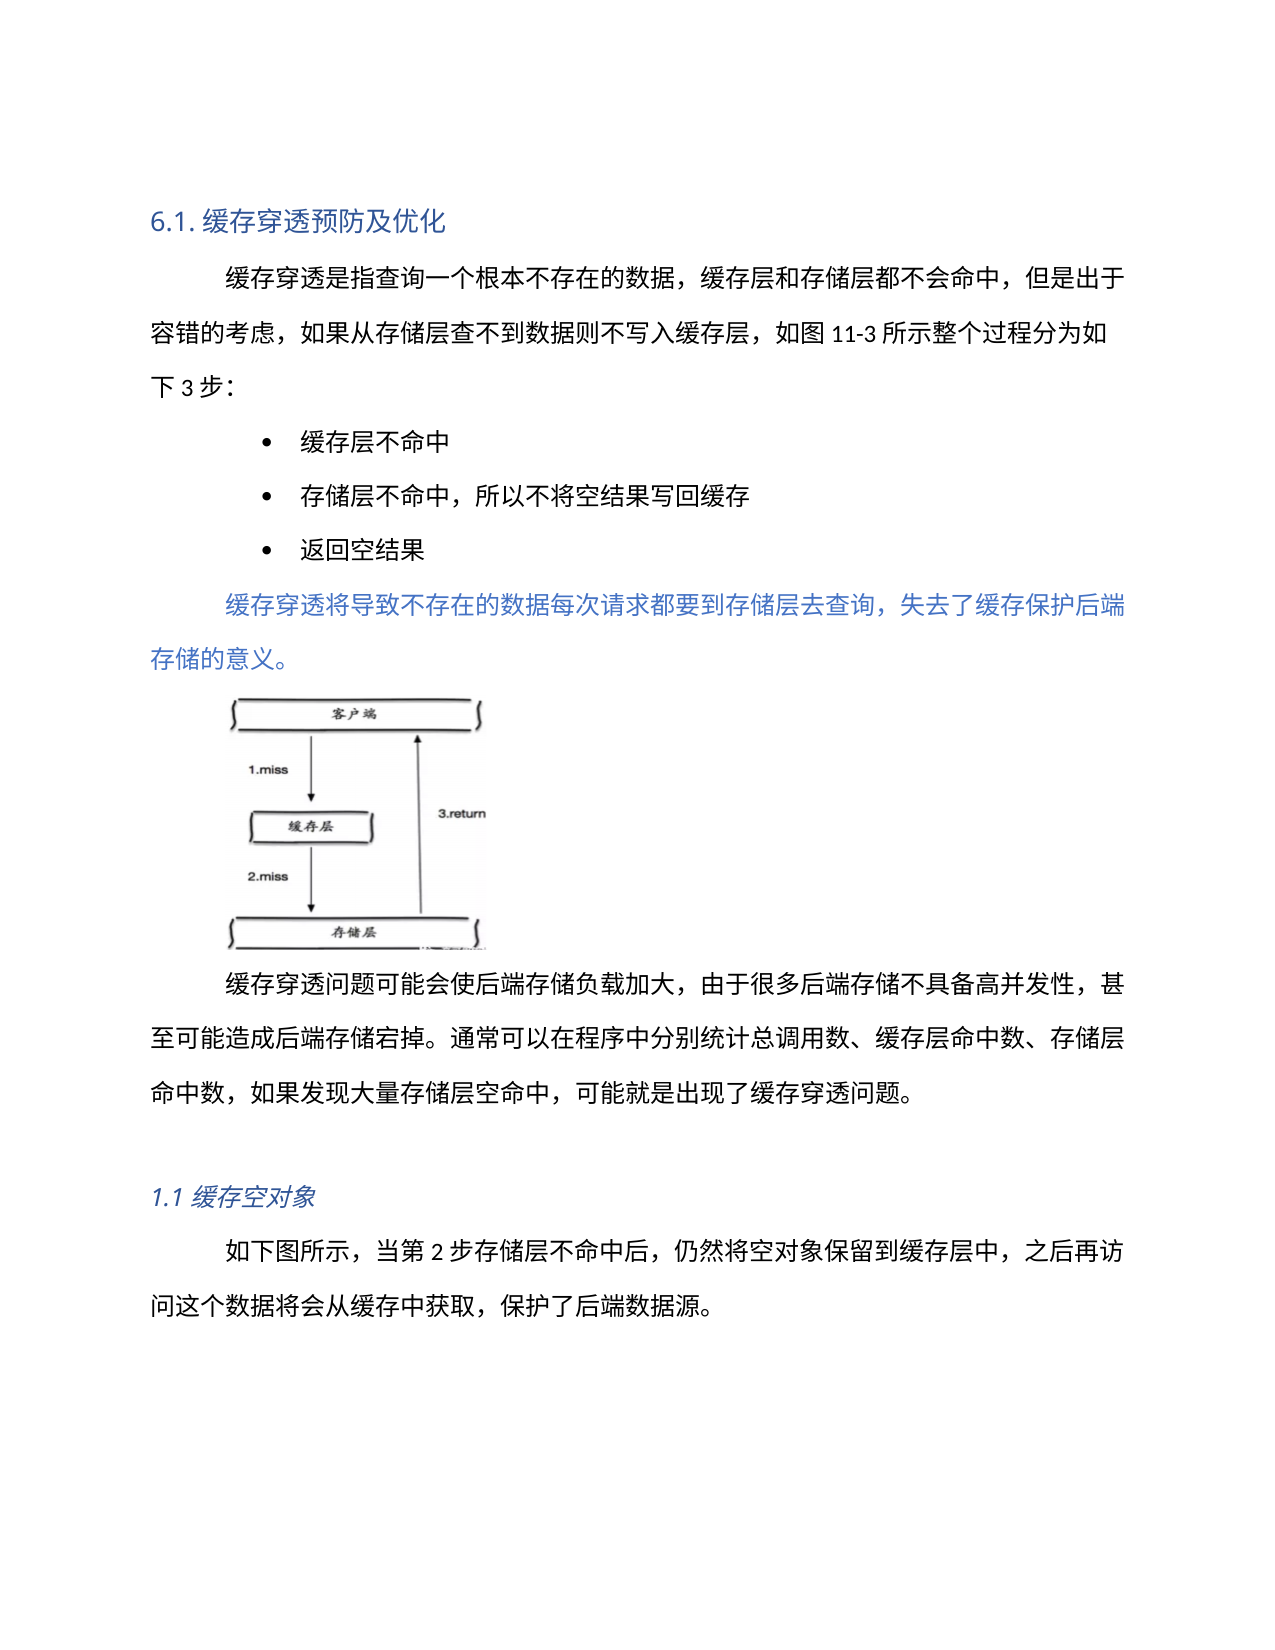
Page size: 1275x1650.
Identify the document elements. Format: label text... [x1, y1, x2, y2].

text 缓存穿透是指查询一个根本不存在的数据，缓存层和存储层都不会命中，但是出于容错的考虑，如果从存储层查不到数据则不写入缓存层，如图 11-3 所示整个过程分为如下 3 步： [150, 259, 1125, 404]
text 缓存穿透将导致不存在的数据每次请求都要到存储层去查询，失去了缓存保护后端存储的意义。 [150, 585, 1125, 676]
text 缓存穿透问题可能会使后端存储负载加大，由于很多后端存储不具备高并发性，甚至可能造成后端存储宕掉。通常可以在程序中分别统计总调用数、缓存层命中数、存储层命中数，如果发现大量存储层空命中，可能就是出现了缓存穿透问题。 [150, 964, 1125, 1109]
text 如下图所示，当第 2 步存储层不命中后，仍然将空对象保留到缓存层中，之后再访问这个数据将会从缓存中获取，保护了后端数据源。 [150, 1232, 1125, 1322]
list 缓存层不命中 [262, 422, 1125, 458]
picture [225, 693, 487, 950]
subtitle 6.1. 缓存穿透预防及优化 [150, 200, 1125, 239]
list 返回空结果 [262, 531, 1125, 567]
list 存储层不命中，所以不将空结果写回缓存 [262, 476, 1125, 513]
subtitle 1.1 缓存空对象 [150, 1177, 1125, 1214]
